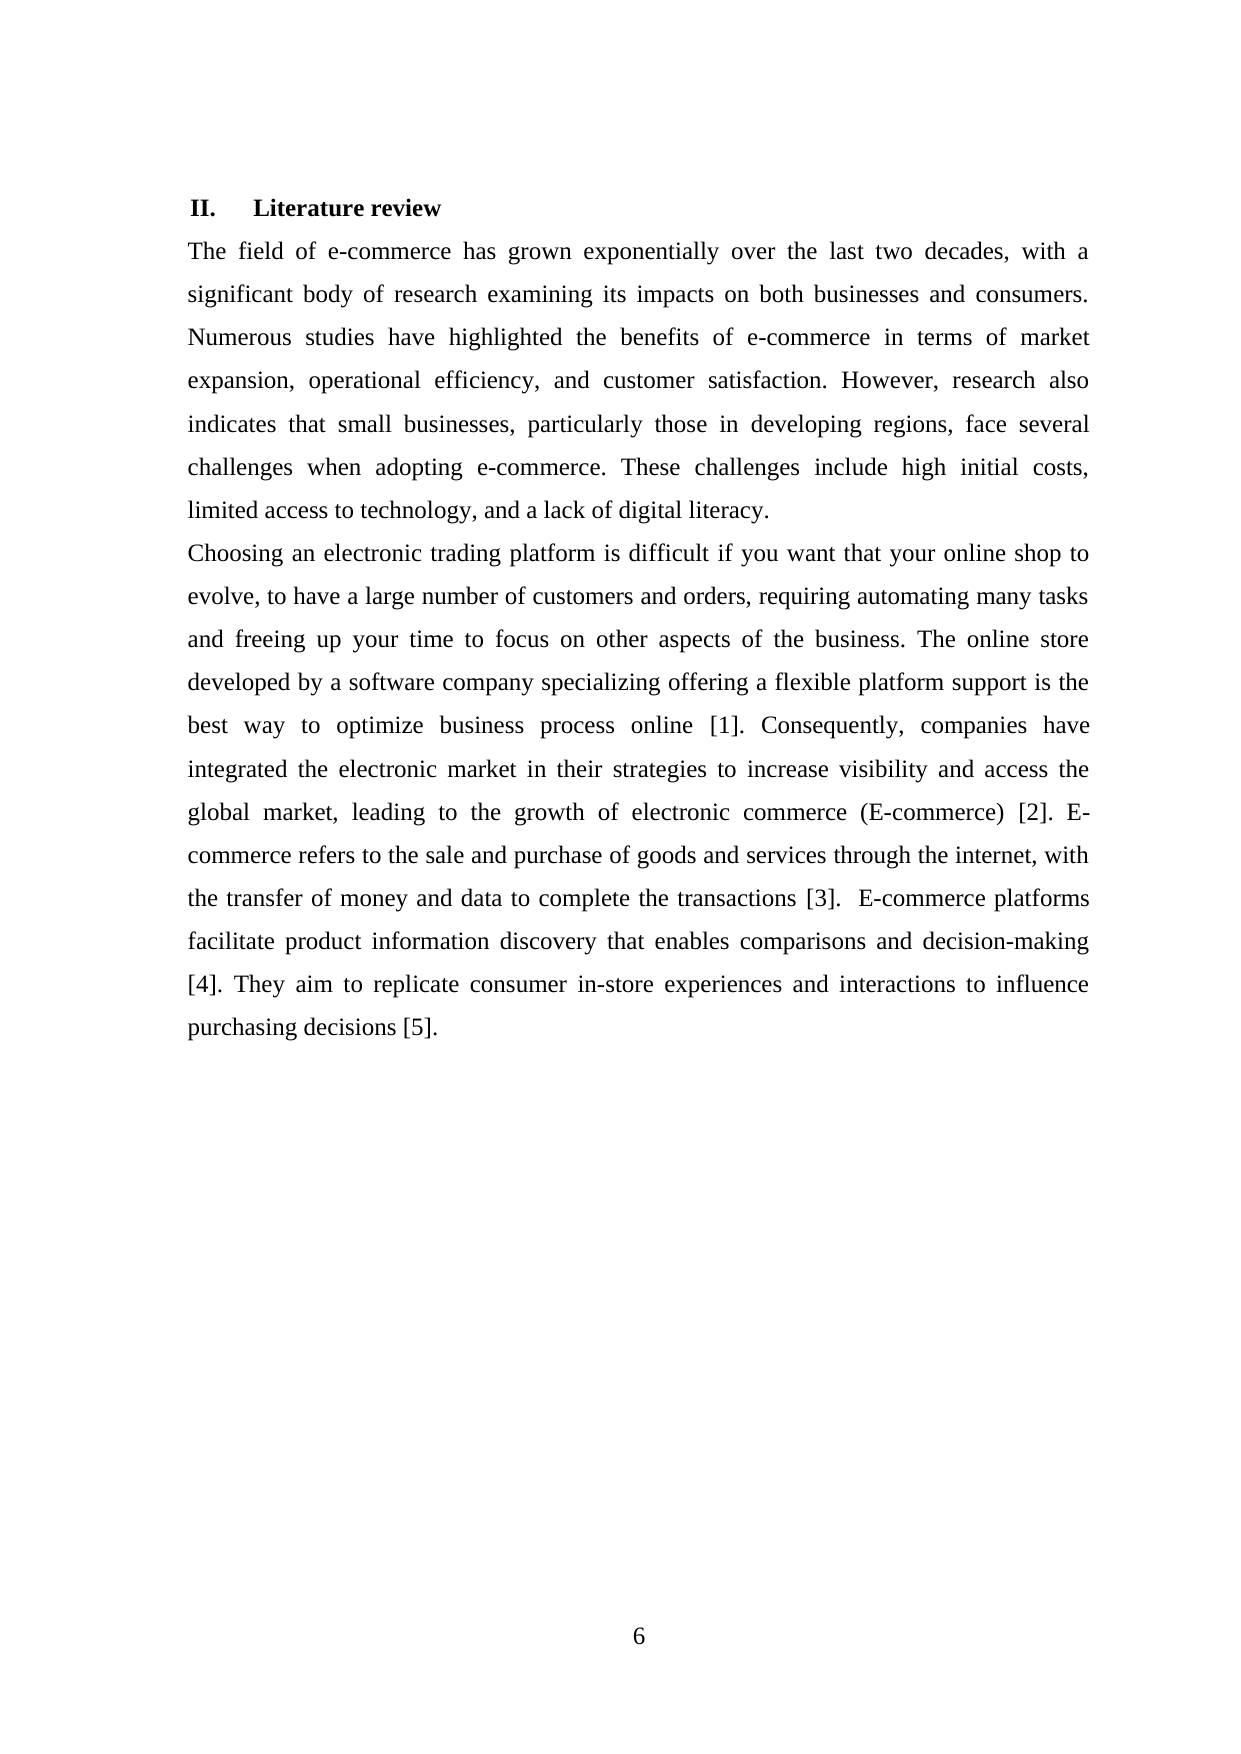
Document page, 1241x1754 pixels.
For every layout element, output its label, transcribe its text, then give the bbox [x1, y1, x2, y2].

list Literature review [216, 193, 1090, 222]
text Choosing an electronic trading platform is difficult if you want that your online shop to evolve, to have a large number of customers and orders, requiring automating many tasks and freeing up your time to focus on other aspects of the business. The online store developed by a software company specializing offering a flexible platform support is the best way to optimize business process online . Consequently, companies have integrated the electronic market in their strategies to increase visibility and access the global market, leading to the growth of electronic commerce (E-commerce) . E-commerce refers to the sale and purchase of goods and services through the internet, with the transfer of money and data to complete the transactions. E-commerce platforms facilitate product information discovery that enables comparisons and decision-making . They aim to replicate consumer in-store experiences and interactions to influence purchasing decisions . [187, 538, 1090, 1041]
text The field of e-commerce has grown exponentially over the last two decades, with a significant body of research examining its impacts on both businesses and consumers. Numerous studies have highlighted the benefits of e-commerce in terms of market expansion, operational efficiency, and customer satisfaction. However, research also indicates that small businesses, particularly those in developing regions, face several challenges when adopting e-commerce. These challenges include high initial costs, limited access to technology, and a lack of digital literacy. [187, 236, 1090, 524]
